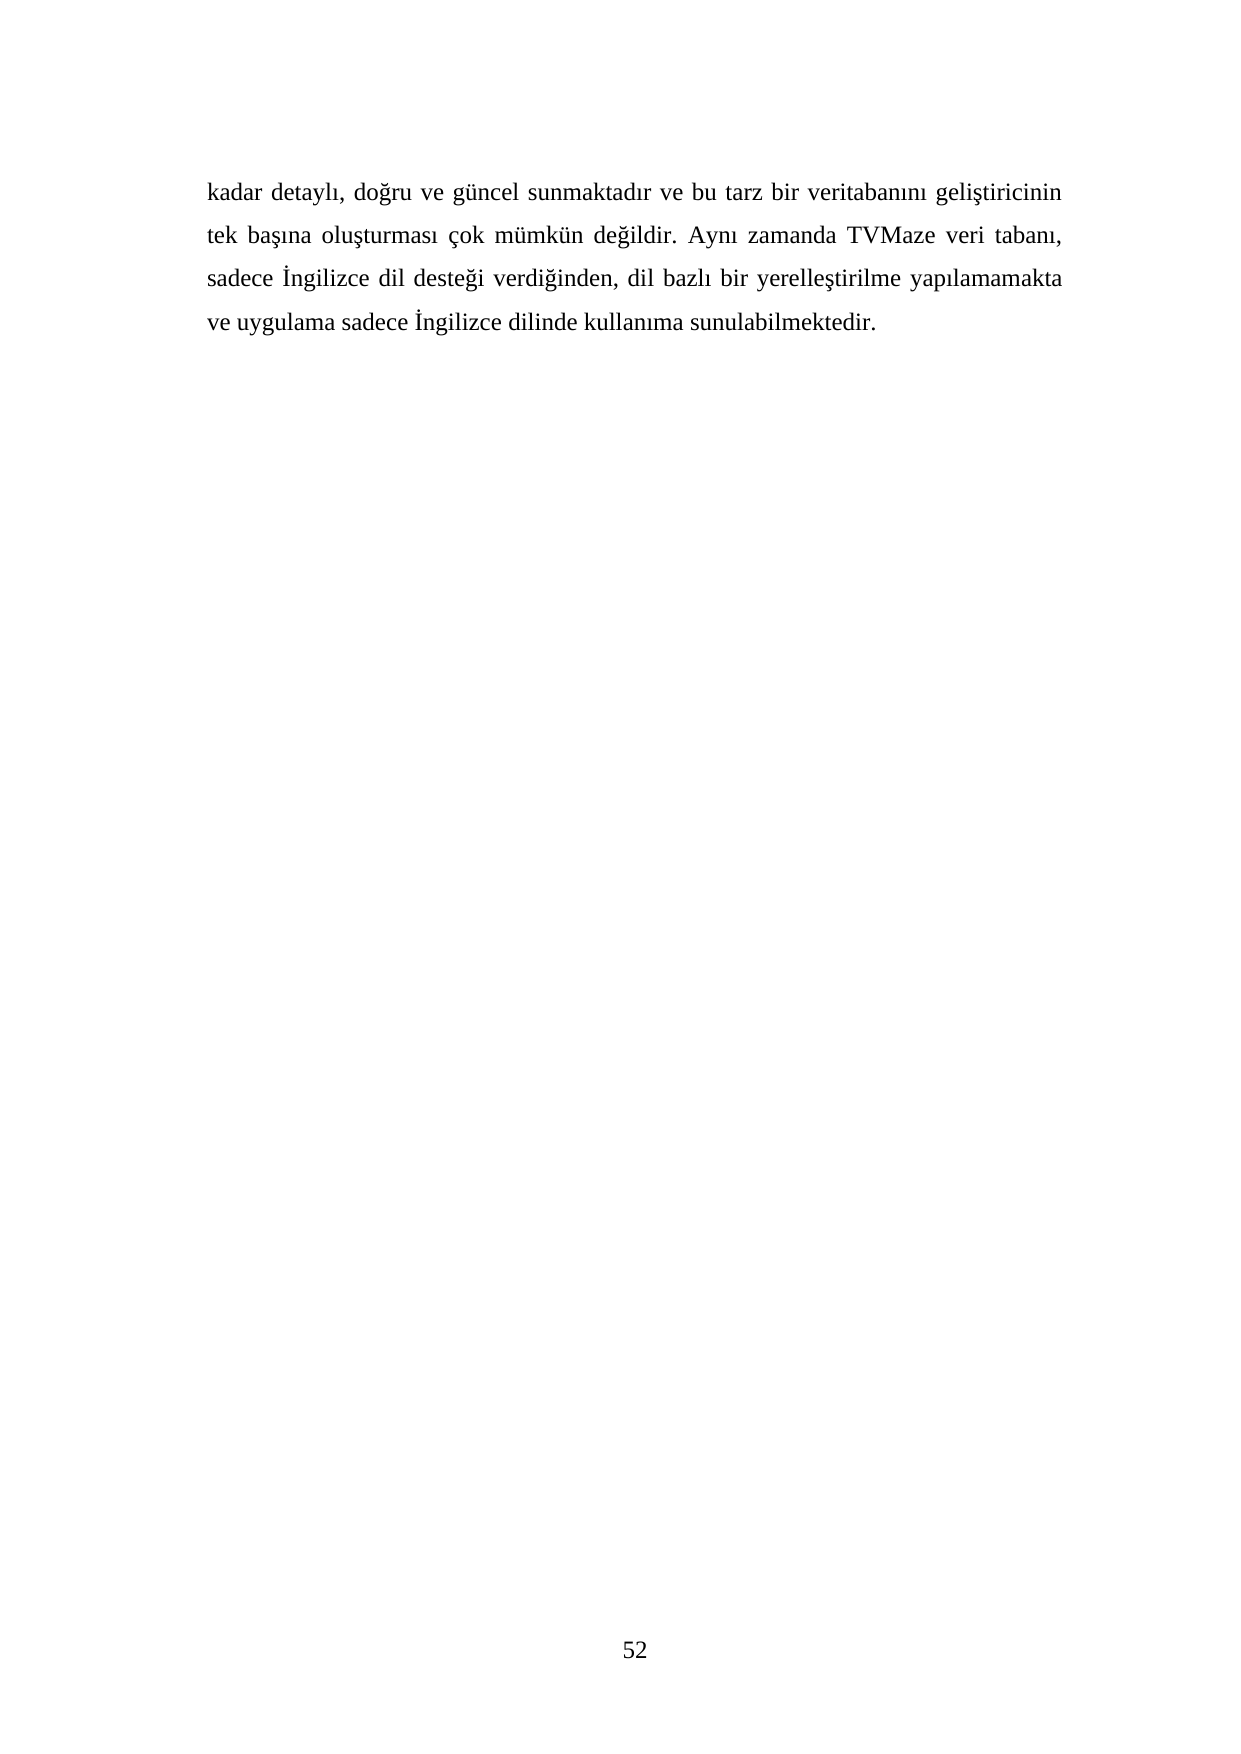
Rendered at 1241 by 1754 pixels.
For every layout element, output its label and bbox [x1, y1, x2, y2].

text [207, 177, 1063, 335]
